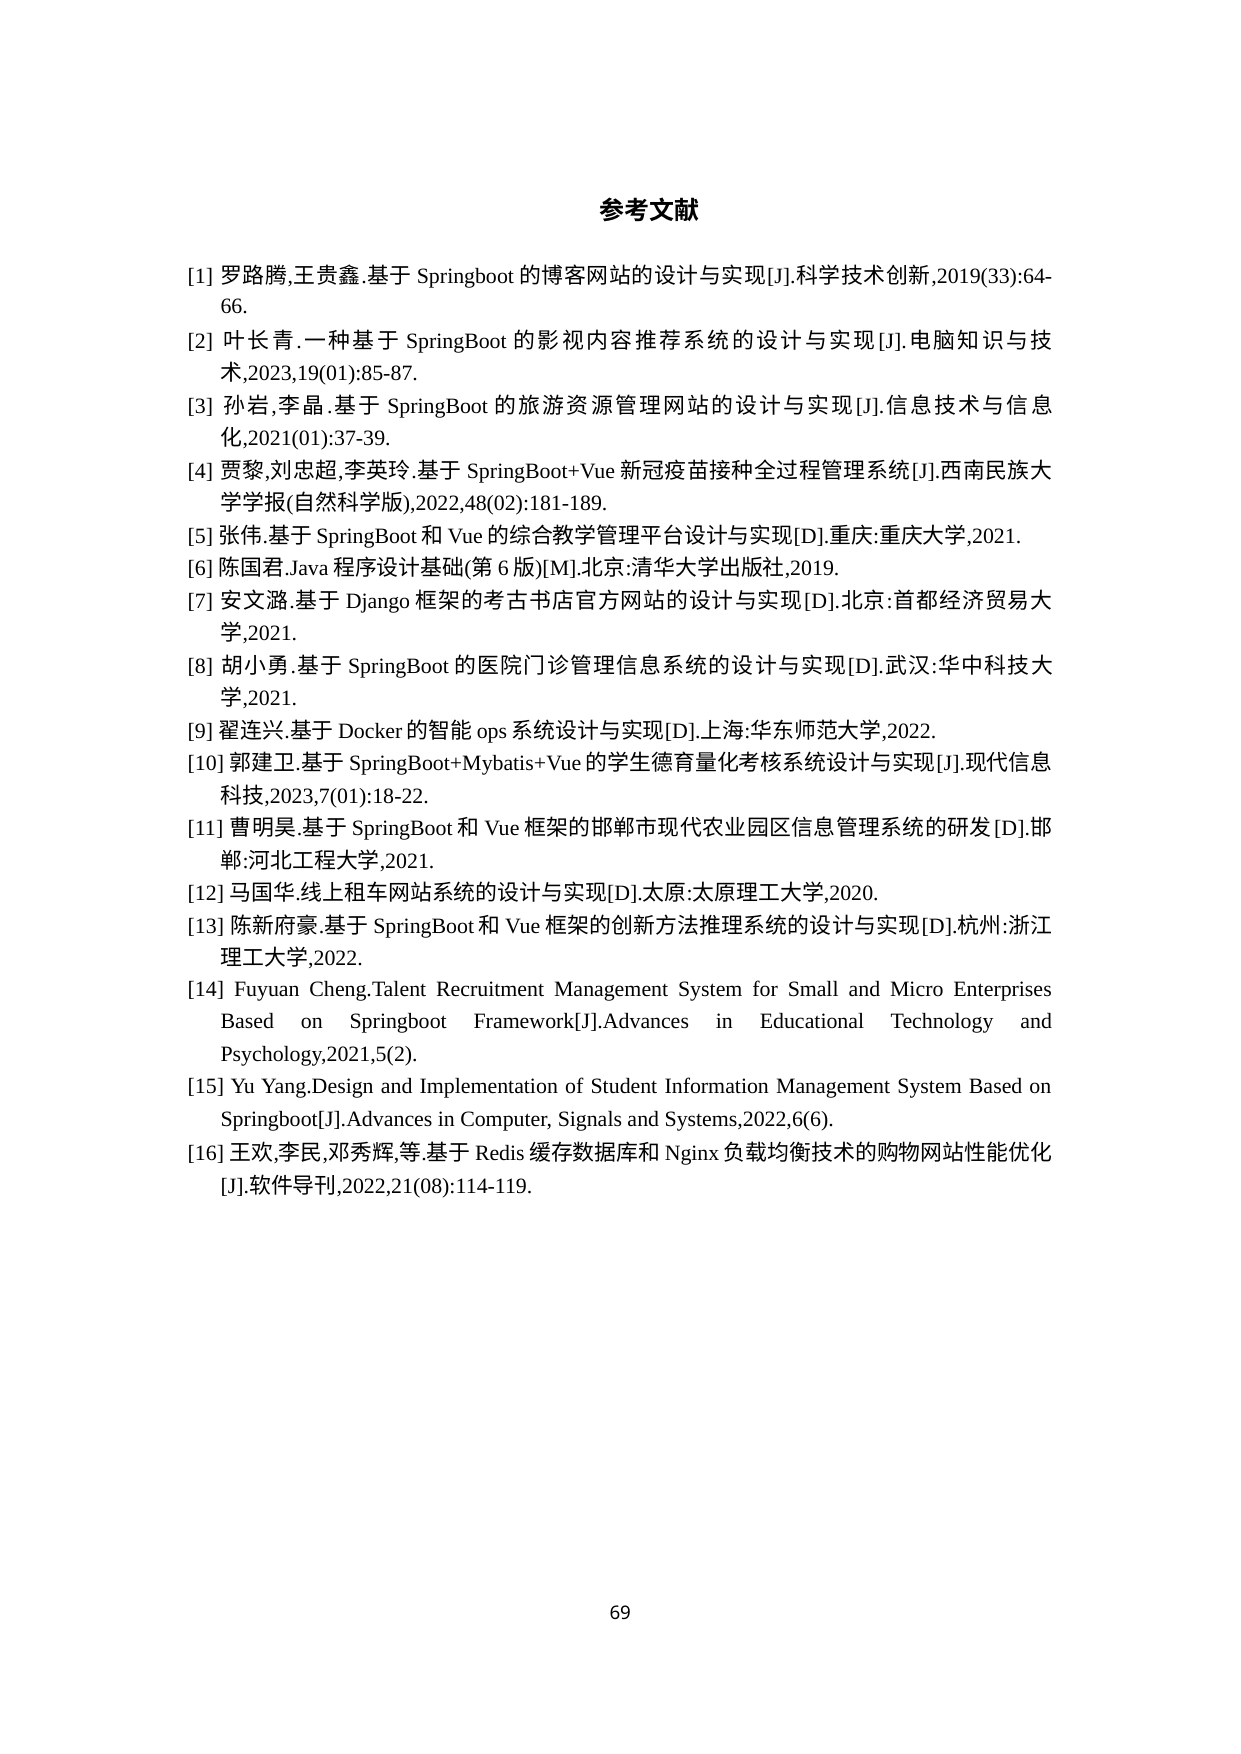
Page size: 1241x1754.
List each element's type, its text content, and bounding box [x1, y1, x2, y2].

list [1] 罗路腾,王贵鑫.基于Springboot的博客网站的设计与实现[J].科学技术创新,2019(33):64-66. [187, 257, 1053, 322]
list [12] 马国华.线上租车网站系统的设计与实现[D].太原:太原理工大学,2020. [187, 875, 1053, 907]
list [2] 叶长青.一种基于SpringBoot的影视内容推荐系统的设计与实现[J].电脑知识与技术,2023,19(01):85-87. [187, 322, 1053, 387]
list [3] 孙岩,李晶.基于SpringBoot的旅游资源管理网站的设计与实现[J].信息技术与信息化,2021(01):37-39. [187, 387, 1053, 452]
list [15] Yu Yang.Design and Implementation of Student Information Management System Based on Springboot[J].Advances in Computer, Signals and Systems,2022,6(6). [187, 1070, 1053, 1135]
list [14] Fuyuan Cheng.Talent Recruitment Management System for Small and Micro Enterprises Based on Springboot Framework[J].Advances in Educational Technology and Psychology,2021,5(2). [187, 972, 1053, 1070]
list [10] 郭建卫.基于SpringBoot+Mybatis+Vue的学生德育量化考核系统设计与实现[J].现代信息科技,2023,7(01):18-22. [187, 745, 1053, 810]
list [16] 王欢,李民,邓秀辉,等.基于Redis缓存数据库和Nginx负载均衡技术的购物网站性能优化[J].软件导刊,2022,21(08):114-119. [187, 1135, 1053, 1200]
list [4] 贾黎,刘忠超,李英玲.基于SpringBoot+Vue新冠疫苗接种全过程管理系统[J].西南民族大学学报(自然科学版),2022,48(02):181-189. [187, 452, 1053, 517]
list [13] 陈新府豪.基于SpringBoot和Vue框架的创新方法推理系统的设计与实现[D].杭州:浙江理工大学,2022. [187, 907, 1053, 972]
list [9] 翟连兴.基于Docker的智能ops系统设计与实现[D].上海:华东师范大学,2022. [187, 712, 1053, 745]
list [6] 陈国君.Java程序设计基础(第6版)[M].北京:清华大学出版社,2019. [187, 550, 1053, 582]
list [5] 张伟.基于SpringBoot和Vue的综合教学管理平台设计与实现[D].重庆:重庆大学,2021. [187, 517, 1053, 550]
list [7] 安文潞.基于Django框架的考古书店官方网站的设计与实现[D].北京:首都经济贸易大学,2021. [187, 582, 1053, 647]
list [8] 胡小勇.基于SpringBoot的医院门诊管理信息系统的设计与实现[D].武汉:华中科技大学,2021. [187, 647, 1053, 712]
list [11] 曹明昊.基于SpringBoot和Vue框架的邯郸市现代农业园区信息管理系统的研发[D].邯郸:河北工程大学,2021. [187, 810, 1053, 875]
text 参考文献 [187, 176, 1053, 241]
